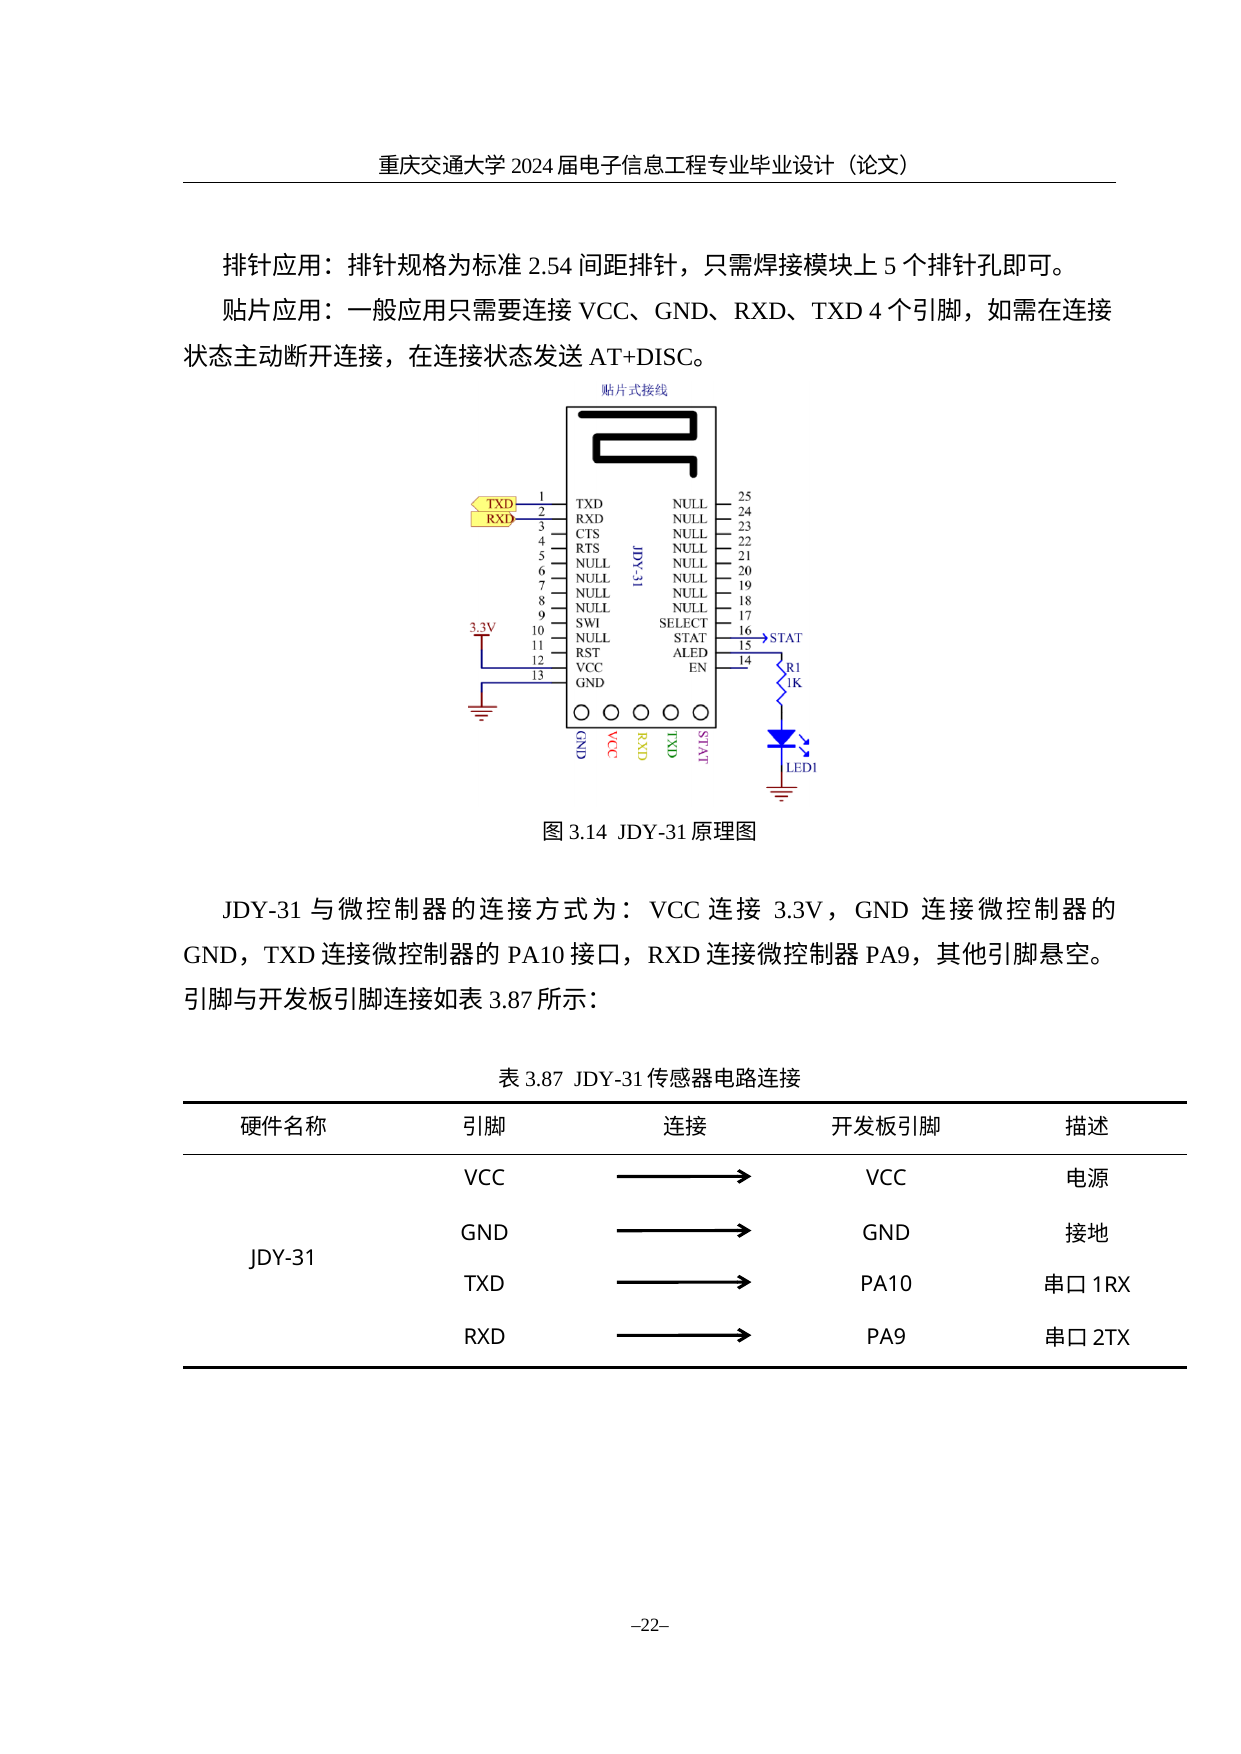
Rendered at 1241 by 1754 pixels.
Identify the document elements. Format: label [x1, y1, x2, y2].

table_cell [585, 1260, 786, 1313]
table_cell [786, 1207, 986, 1260]
picture [452, 381, 847, 807]
table_cell [384, 1207, 585, 1260]
table_cell [384, 1313, 585, 1366]
table_cell [986, 1155, 1187, 1207]
table_header [384, 1104, 585, 1154]
table_cell [786, 1260, 986, 1313]
table_header [585, 1104, 786, 1154]
table_header [183, 1104, 384, 1154]
table_cell [585, 1207, 786, 1260]
table_cell [786, 1155, 986, 1207]
table_header [786, 1104, 986, 1154]
table_cell [986, 1260, 1187, 1313]
table_cell [183, 1155, 384, 1366]
table_cell [384, 1260, 585, 1313]
table_cell [786, 1313, 986, 1366]
table_cell [384, 1155, 585, 1207]
table_cell [585, 1313, 786, 1366]
table_header [986, 1104, 1187, 1154]
table_cell [986, 1207, 1187, 1260]
table_cell [585, 1155, 786, 1207]
table_cell [986, 1313, 1187, 1366]
